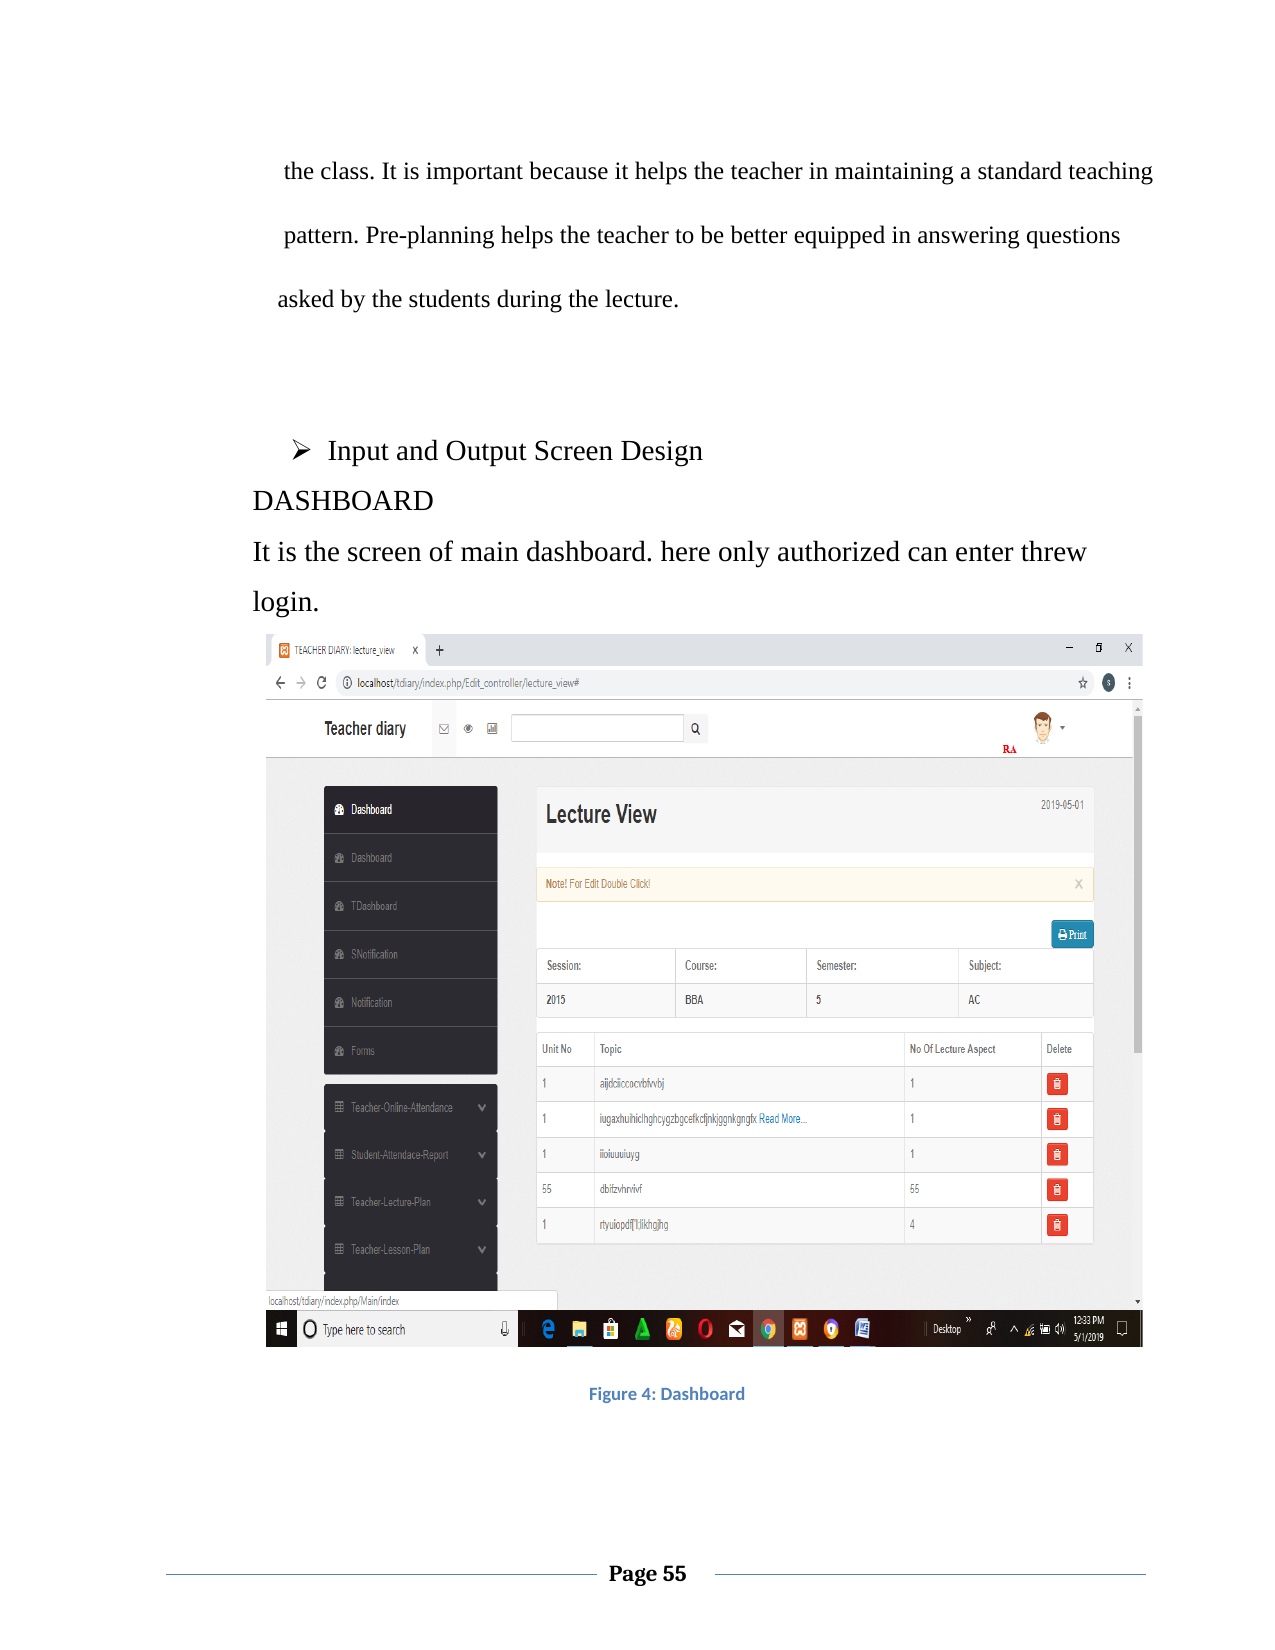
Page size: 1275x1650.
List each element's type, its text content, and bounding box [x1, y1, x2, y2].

picture [266, 634, 1143, 1347]
list Input and Output Screen Design [290, 433, 1157, 467]
list It is the screen of main dashboard. here only authorized can enter threw login. [252, 534, 1157, 618]
text the class. It is important because it helps the teacher in maintaining a standard teaching [177, 156, 1157, 184]
list DASHBOARD [252, 483, 1157, 517]
text pattern. Pre-planning helps the teacher to be better equipped in answering questions [177, 220, 1157, 248]
text asked by the students during the lecture. [177, 284, 1157, 312]
